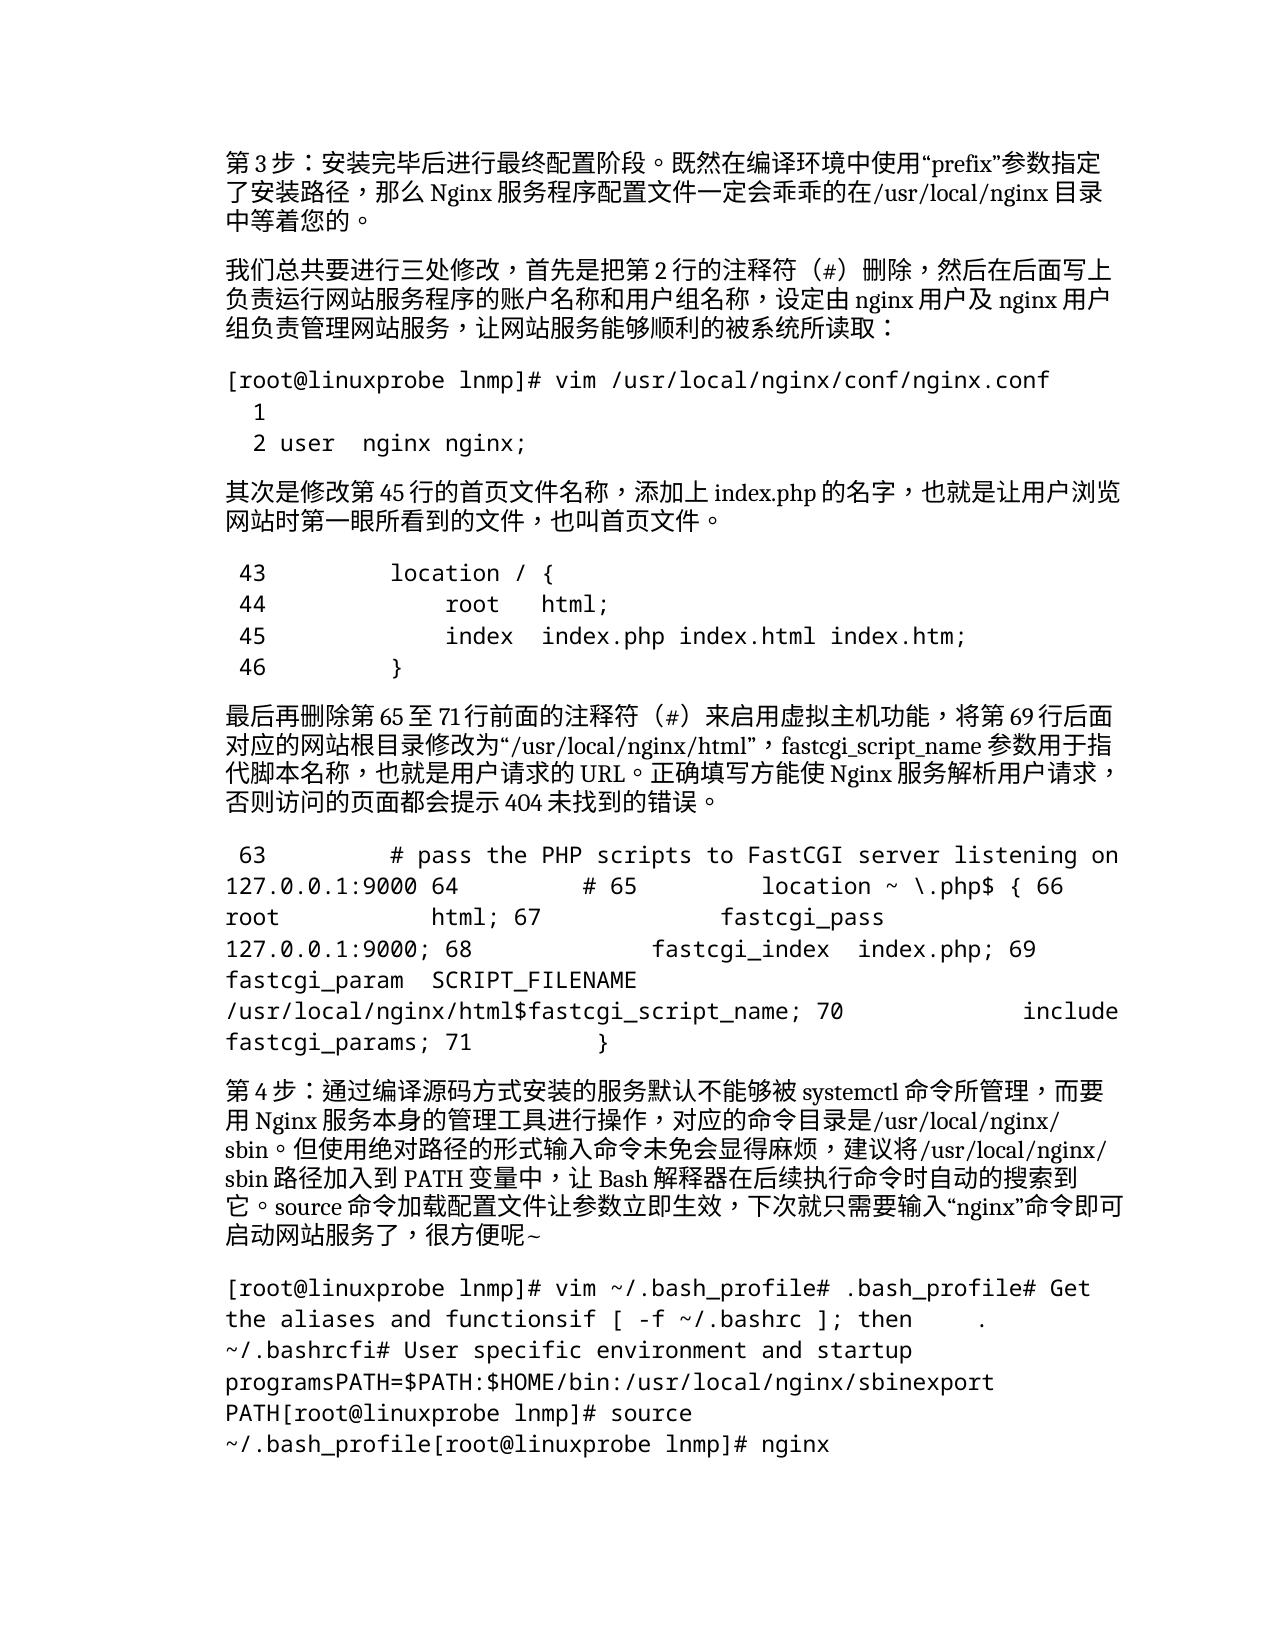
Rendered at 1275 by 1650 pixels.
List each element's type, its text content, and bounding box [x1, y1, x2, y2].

list 其次是修改第45行的首页文件名称，添加上index.php的名字，也就是让用户浏览网站时第一眼所看到的文件，也叫首页文件。 [175, 479, 1125, 536]
list 63 # pass the PHP scripts to FastCGI server listening on 127.0.0.1:9000 64 # 65 location ~ \.php$ { 66 root html; 67 fastcgi_pass 127.0.0.1:9000; 68 fastcgi_index index.php; 69 fastcgi_param SCRIPT_FILENAME /usr/local/nginx/html$fastcgi_script_name; 70 include fastcgi_params; 71 } [175, 839, 1125, 1057]
list 我们总共要进行三处修改，首先是把第2行的注释符（#）删除，然后在后面写上负责运行网站服务程序的账户名称和用户组名称，设定由nginx用户及nginx用户组负责管理网站服务，让网站服务能够顺利的被系统所读取： [175, 257, 1125, 343]
list [root@linuxprobe lnmp]# vim /usr/local/nginx/conf/nginx.conf 1 2 user nginx nginx; [175, 364, 1125, 458]
list [root@linuxprobe lnmp]# vim ~/.bash_profile# .bash_profile# Get the aliases and functionsif [ -f ~/.bashrc ]; then . ~/.bashrcfi# User specific environment and startup programsPATH=$PATH:$HOME/bin:/usr/local/nginx/sbinexport PATH[root@linuxprobe lnmp]# source ~/.bash_profile[root@linuxprobe lnmp]# nginx [175, 1272, 1125, 1459]
list 第4步：通过编译源码方式安装的服务默认不能够被systemctl命令所管理，而要用Nginx服务本身的管理工具进行操作，对应的命令目录是/usr/local/nginx/sbin。但使用绝对路径的形式输入命令未免会显得麻烦，建议将/usr/local/nginx/sbin路径加入到PATH变量中，让Bash解释器在后续执行命令时自动的搜索到它。source命令加载配置文件让参数立即生效，下次就只需要输入“nginx”命令即可启动网站服务了，很方便呢~ [175, 1078, 1125, 1251]
list 第3步：安装完毕后进行最终配置阶段。既然在编译环境中使用“prefix”参数指定了安装路径，那么Nginx服务程序配置文件一定会乖乖的在/usr/local/nginx目录中等着您的。 [175, 150, 1125, 236]
list 43 location / { 44 root html; 45 index index.php index.html index.htm; 46 } [175, 557, 1125, 682]
list 最后再删除第65至71行前面的注释符（#）来启用虚拟主机功能，将第69行后面对应的网站根目录修改为“/usr/local/nginx/html”，fastcgi_script_name参数用于指代脚本名称，也就是用户请求的URL。正确填写方能使Nginx服务解析用户请求，否则访问的页面都会提示404未找到的错误。 [175, 703, 1125, 818]
